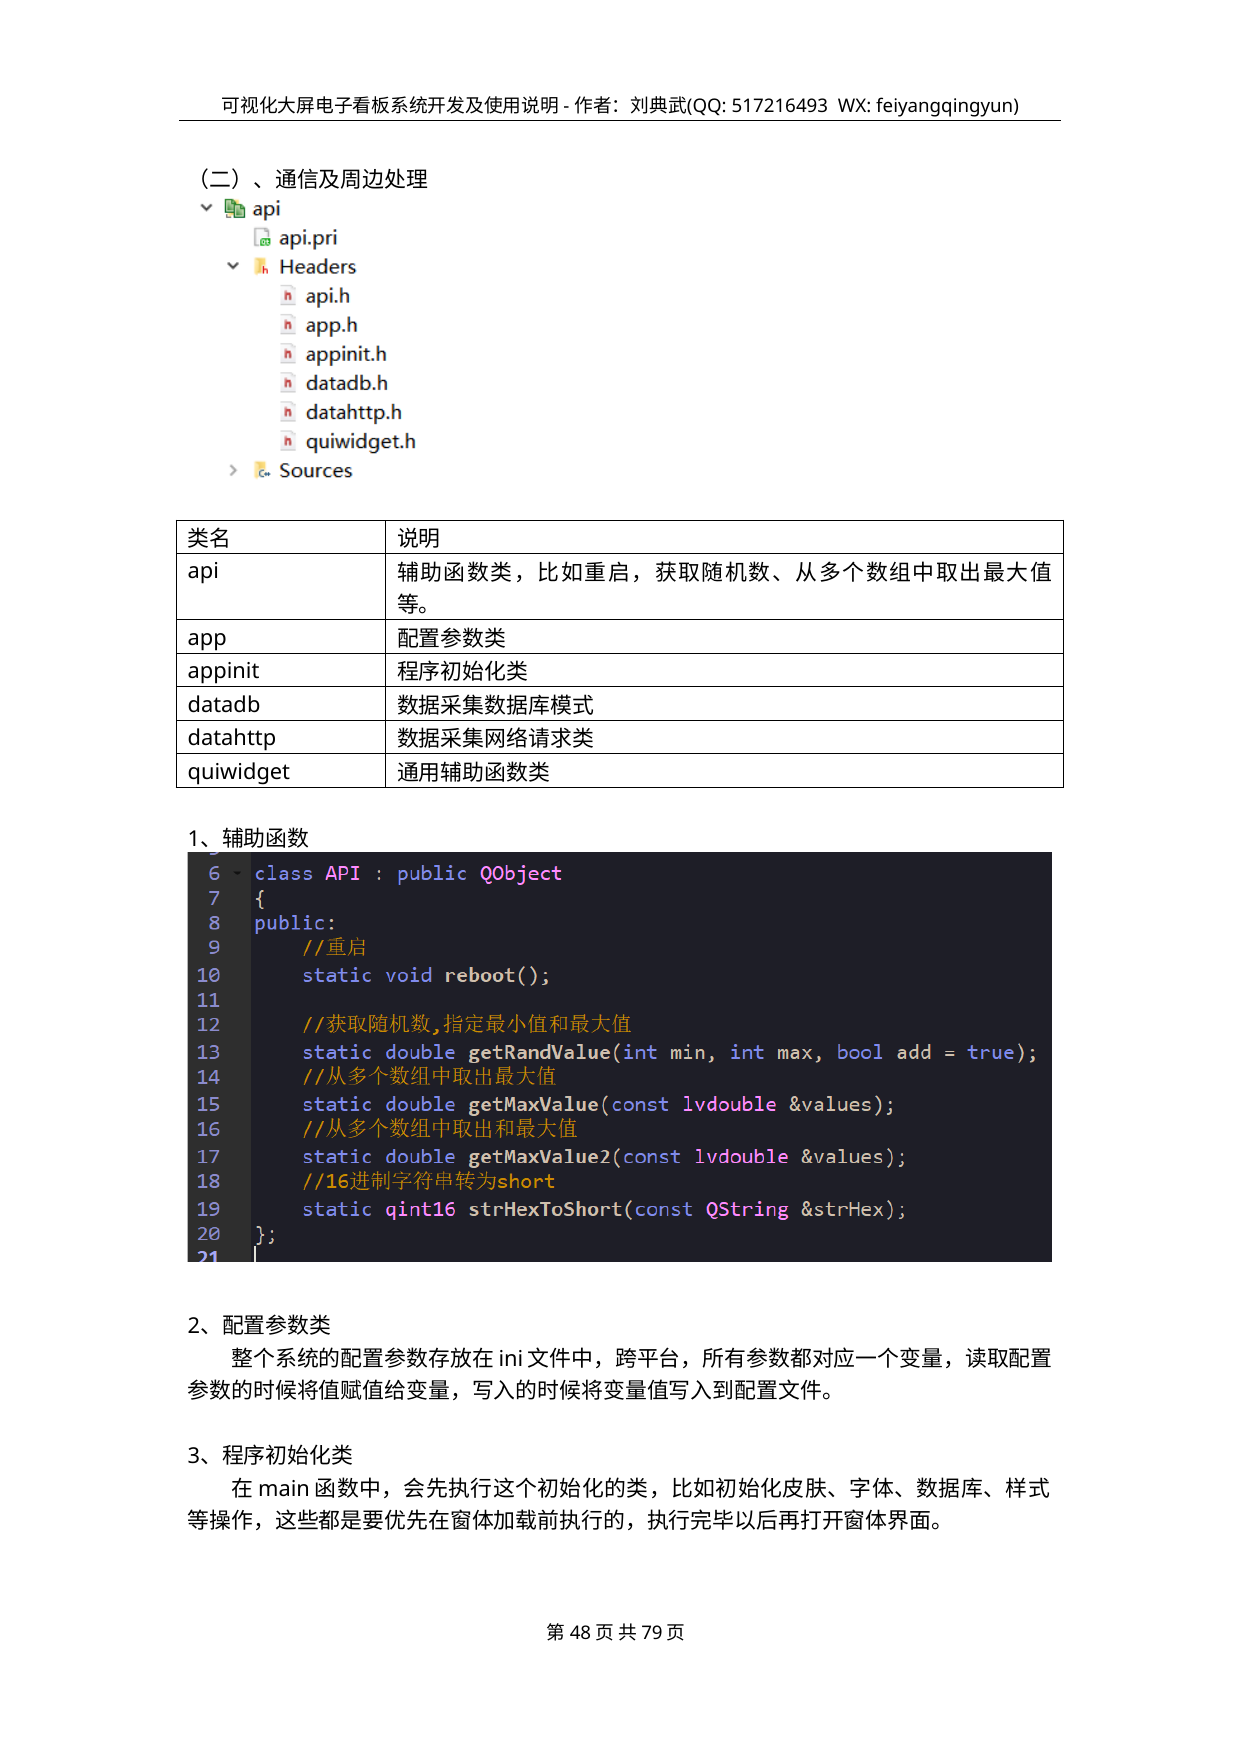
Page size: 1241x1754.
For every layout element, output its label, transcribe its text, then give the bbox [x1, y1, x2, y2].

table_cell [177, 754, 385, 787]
text （二）、通信及周边处理 [187, 162, 1053, 194]
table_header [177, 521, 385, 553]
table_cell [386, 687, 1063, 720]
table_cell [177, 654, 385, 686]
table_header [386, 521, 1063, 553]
text 2、配置参数类 [187, 1308, 1053, 1340]
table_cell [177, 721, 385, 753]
text 整个系统的配置参数存放在ini文件中，跨平台，所有参数都对应一个变量，读取配置参数的时候将值赋值给变量，写入的时候将变量值写入到配置文件。 [187, 1340, 1053, 1405]
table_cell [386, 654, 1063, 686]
picture [187, 194, 478, 490]
text 1、辅助函数 [187, 820, 1053, 853]
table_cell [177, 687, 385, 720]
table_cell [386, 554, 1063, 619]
text 3、程序初始化类 [187, 1438, 1053, 1470]
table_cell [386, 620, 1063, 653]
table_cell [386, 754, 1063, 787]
text 在main函数中，会先执行这个初始化的类，比如初始化皮肤、字体、数据库、样式等操作，这些都是要优先在窗体加载前执行的，执行完毕以后再打开窗体界面。 [187, 1470, 1053, 1535]
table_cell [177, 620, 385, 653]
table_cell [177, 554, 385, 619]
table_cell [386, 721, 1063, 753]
picture [187, 852, 1052, 1262]
